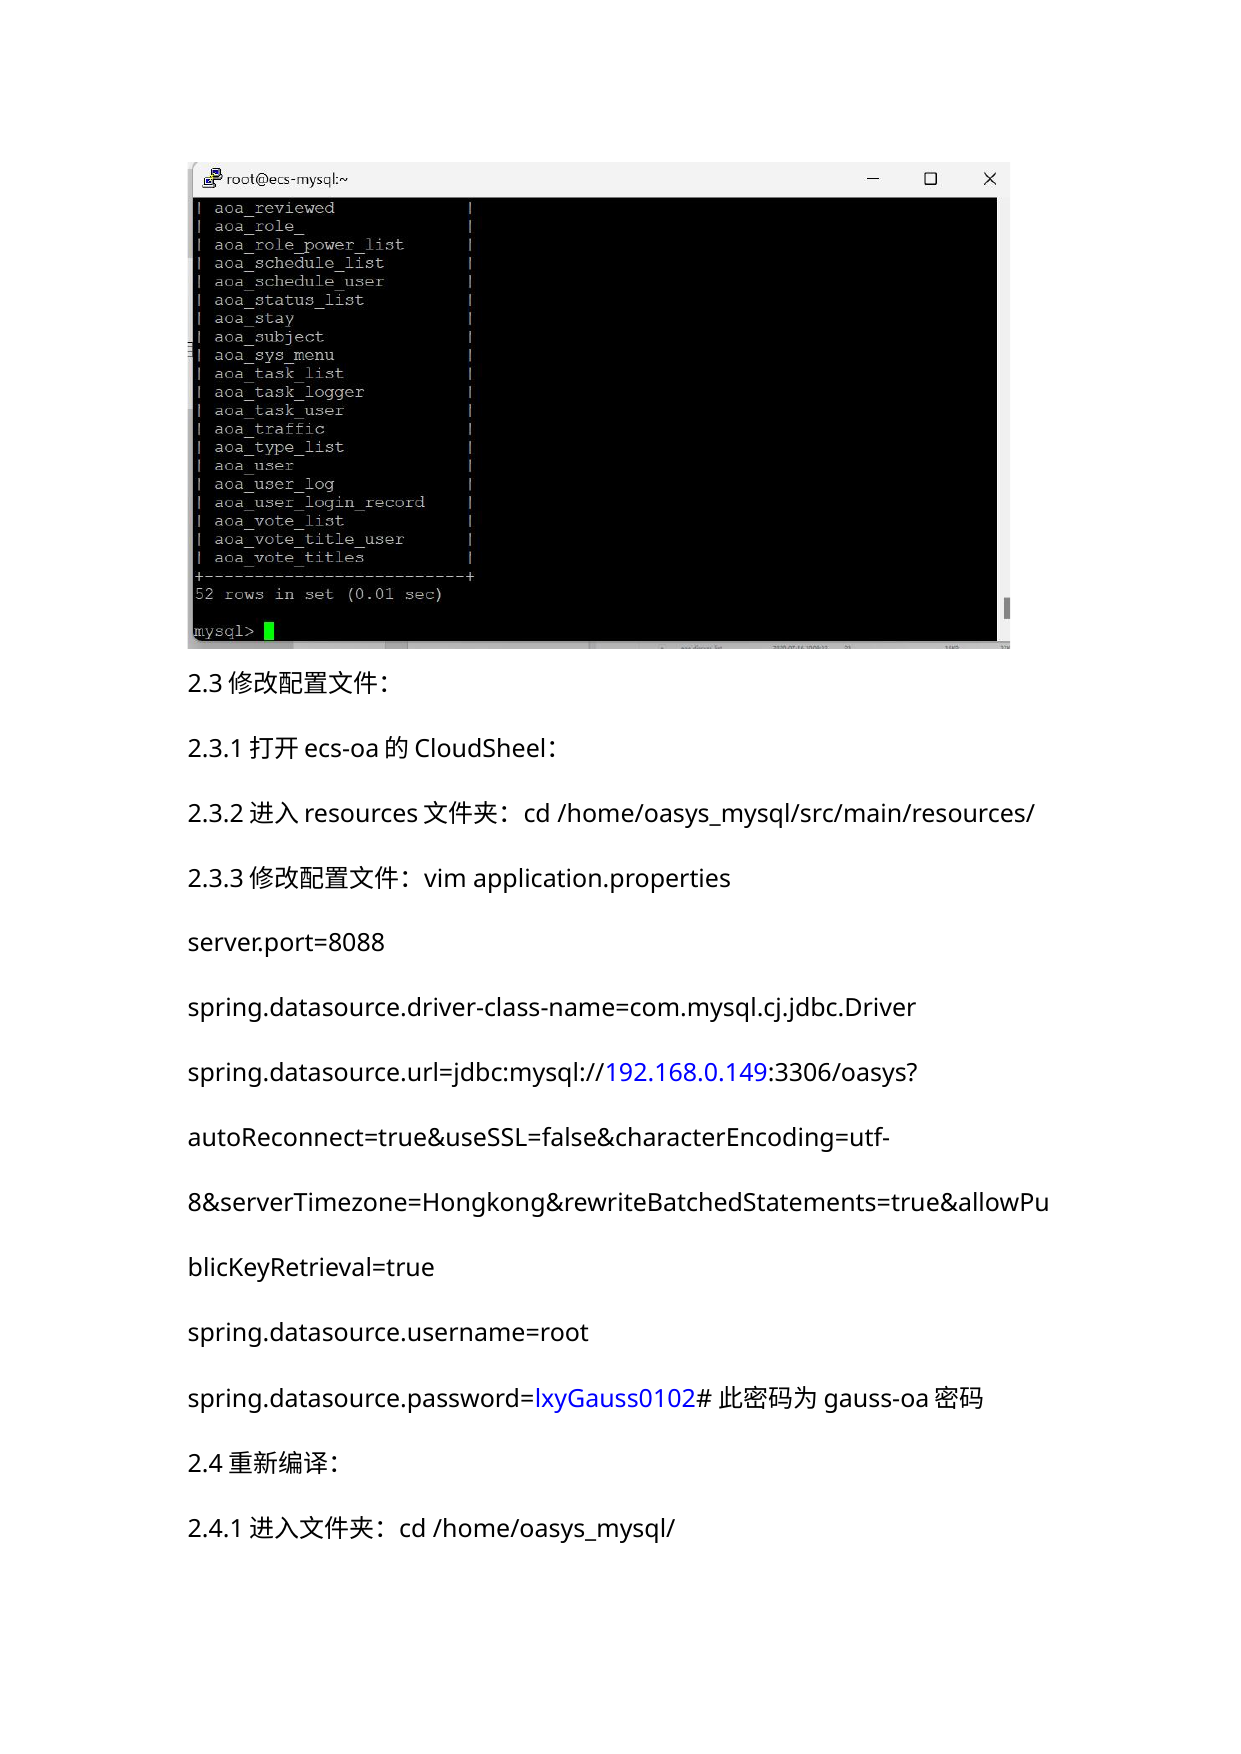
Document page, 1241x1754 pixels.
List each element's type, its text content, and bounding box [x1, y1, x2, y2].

text spring.datasource.driver-class-name=com.mysql.cj.jdbc.Driver [187, 974, 1053, 1039]
text server.port=8088 [187, 909, 1053, 974]
text 2.3.1打开ecs-oa的CloudSheel： [187, 714, 1053, 779]
text 2.3.2进入resources文件夹：cd /home/oasys_mysql/src/main/resources/ [187, 779, 1053, 844]
text spring.datasource.password=lxyGauss0102# 此密码为gauss-oa密码 [187, 1364, 1053, 1429]
text spring.datasource.username=root [187, 1299, 1053, 1364]
picture [187, 162, 1011, 649]
text spring.datasource.url=jdbc:mysql://192.168.0.149:3306/oasys?autoReconnect=true&useSSL=false&characterEncoding=utf-8&serverTimezone=Hongkong&rewriteBatchedStatements=true&allowPublicKeyRetrieval=true [187, 1039, 1053, 1299]
text 2.4.1进入文件夹：cd /home/oasys_mysql/ [187, 1494, 1053, 1559]
text 2.4重新编译： [187, 1429, 1053, 1494]
text 2.3修改配置文件： [187, 649, 1053, 714]
text 2.3.3修改配置文件：vim application.properties [187, 844, 1053, 909]
